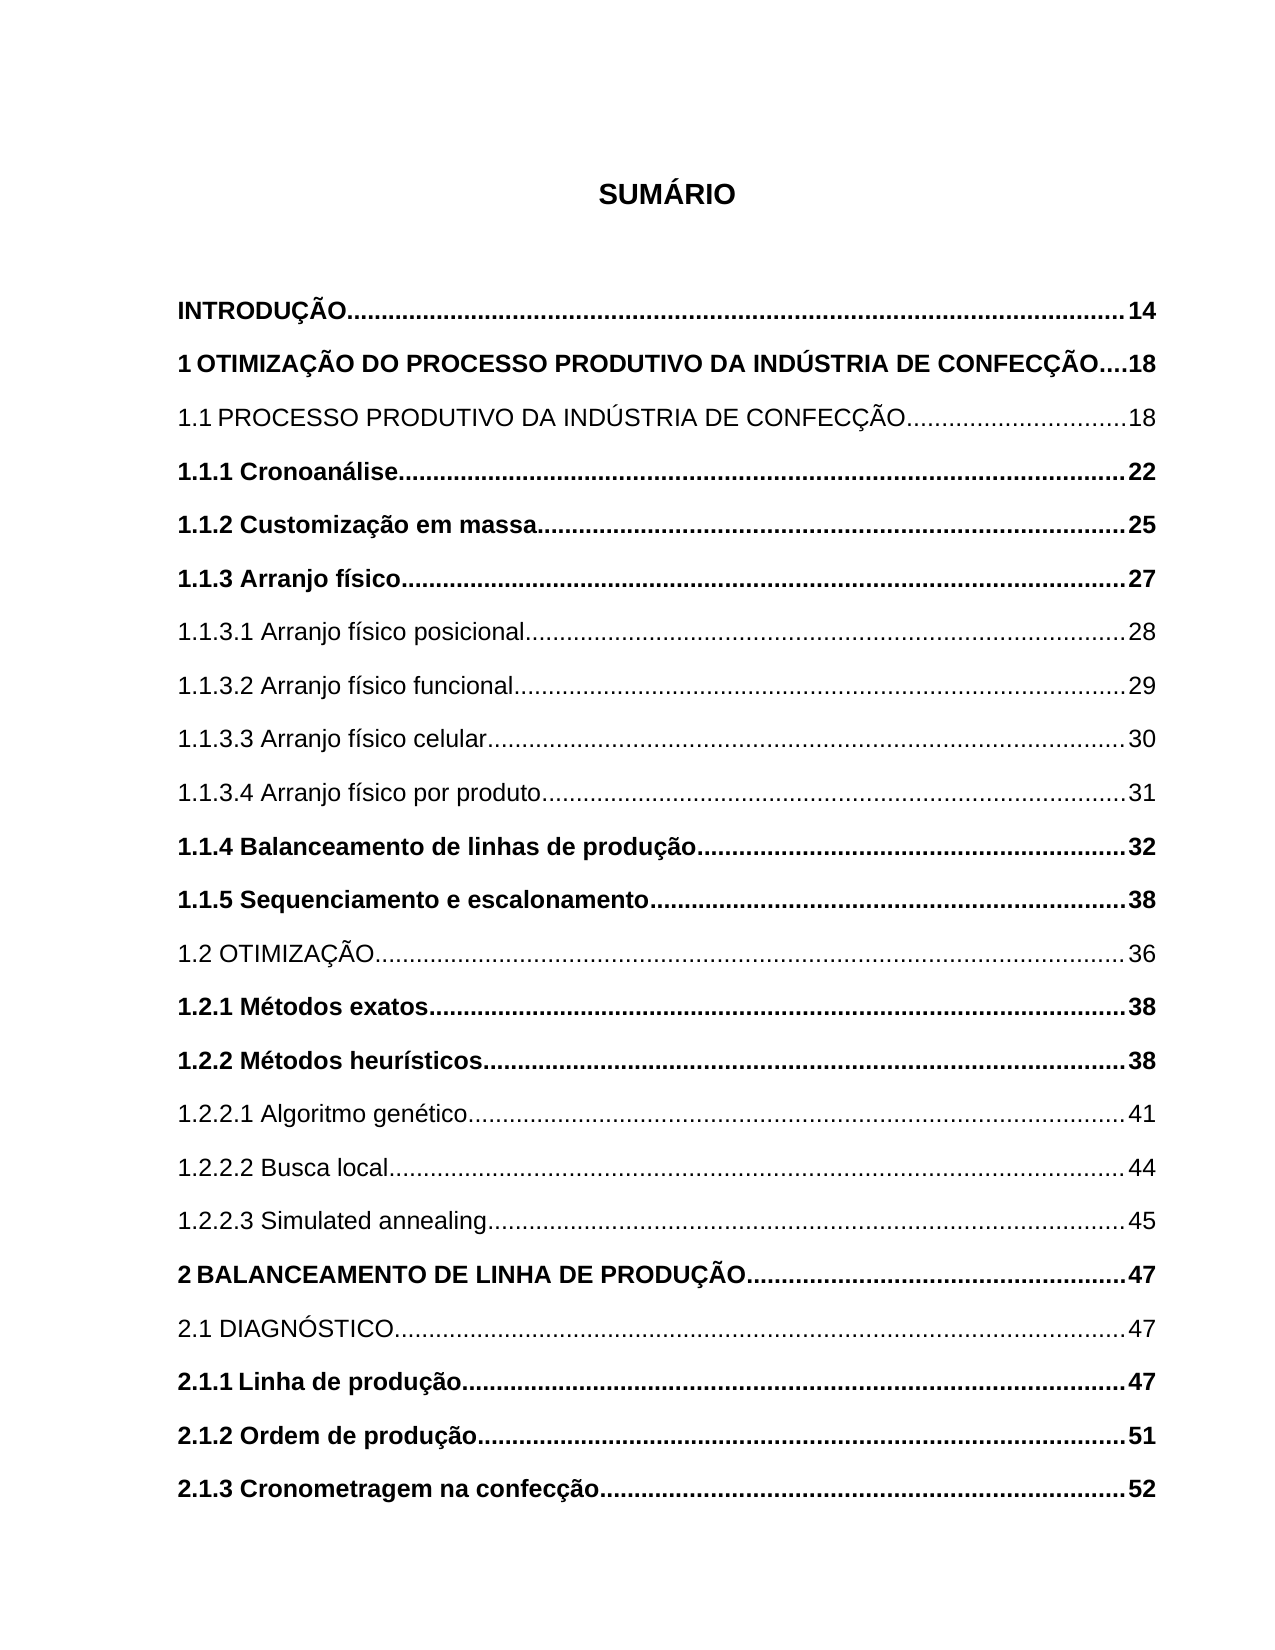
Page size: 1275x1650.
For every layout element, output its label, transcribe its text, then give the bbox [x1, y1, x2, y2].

text 2.1.3 Cronometragem na confecção 52 [177, 1474, 1157, 1503]
text 1 OTIMIZAÇÃO DO PROCESSO PRODUTIVO DA INDÚSTRIA DE CONFECÇÃO 18 [177, 349, 1157, 378]
text 2.1.1 Linha de produção 47 [177, 1367, 1157, 1396]
text 1.1.3.3 Arranjo físico celular 30 [177, 724, 1157, 753]
text 2 BALANCEAMENTO DE LINHA DE PRODUÇÃO 47 [177, 1260, 1157, 1288]
text 1.2.1 Métodos exatos 38 [177, 992, 1157, 1021]
text 1.2.2.3 Simulated annealing 45 [177, 1206, 1157, 1235]
text 2.1 DIAGNÓSTICO 47 [177, 1313, 1157, 1342]
text 1.2.2.2 Busca local 44 [177, 1153, 1157, 1181]
text 1.2.2.1 Algoritmo genético 41 [177, 1099, 1157, 1128]
text 1.1.3.1 Arranjo físico posicional 28 [177, 617, 1157, 646]
text sumário [177, 177, 1157, 211]
text 1.2.2 Métodos heurísticos 38 [177, 1046, 1157, 1074]
text 1.1.3.4 Arranjo físico por produto 31 [177, 778, 1157, 807]
text 1.1.1 Cronoanálise 22 [177, 457, 1157, 485]
text 1.1.5 Sequenciamento e escalonamento 38 [177, 885, 1157, 914]
text 1.1.3 Arranjo físico 27 [177, 564, 1157, 592]
text 1.1.3.2 Arranjo físico funcional 29 [177, 671, 1157, 699]
text 2.1.2 Ordem de produção 51 [177, 1421, 1157, 1449]
text 1.2 OTIMIZAÇÃO 36 [177, 938, 1157, 967]
text 1.1.4 Balanceamento de linhas de produção 32 [177, 831, 1157, 860]
text INTRODUÇÃO 14 [177, 296, 1157, 324]
text 1.1.2 Customização em massa 25 [177, 510, 1157, 539]
text 1.1 PROCESSO PRODUTIVO DA INDÚSTRIA DE CONFECÇÃO 18 [177, 403, 1157, 432]
